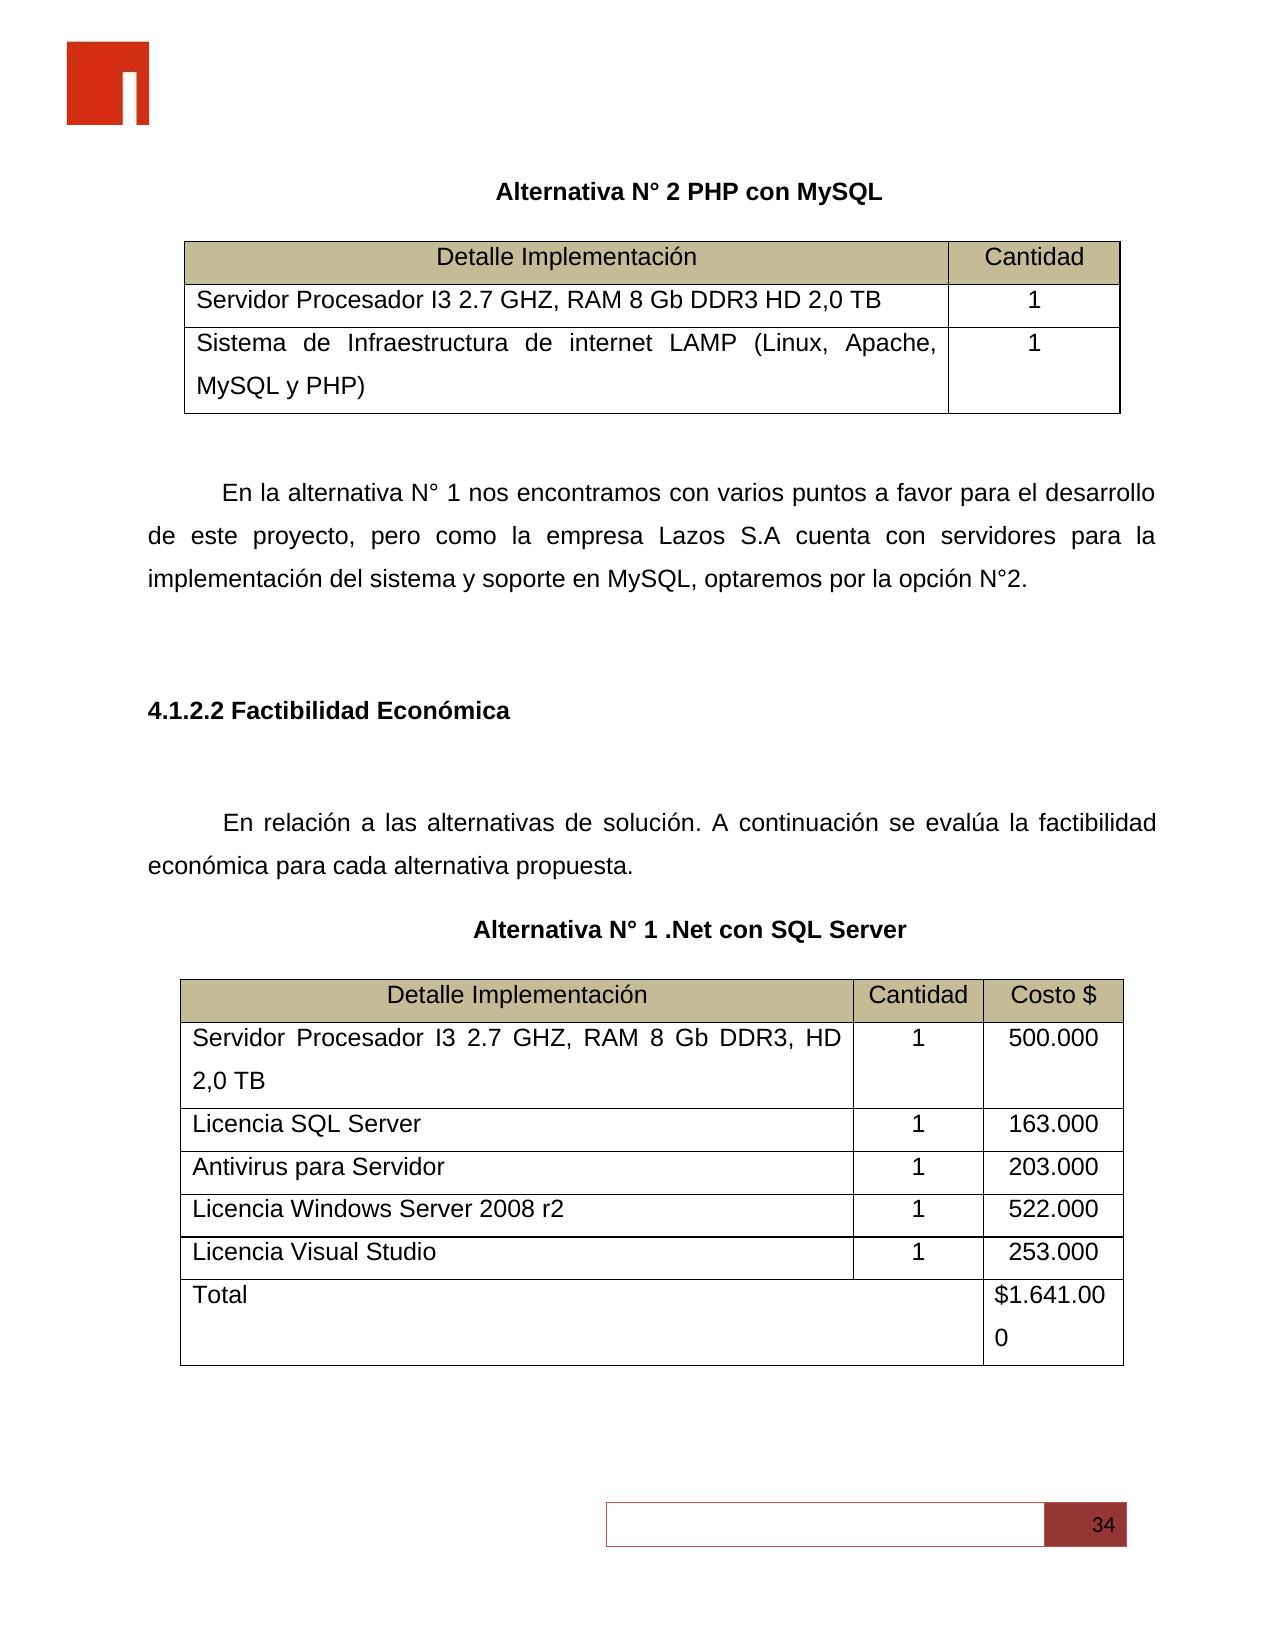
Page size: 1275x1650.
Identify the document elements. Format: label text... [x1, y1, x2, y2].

table_cell Servidor Procesador I3 2.7 GHZ, RAM 8 Gb DDR3 HD 2,0 TB [185, 285, 948, 327]
table_header Cantidad [854, 980, 983, 1022]
table_cell Licencia Visual Studio [181, 1238, 853, 1279]
table_cell 253.000 [984, 1238, 1123, 1279]
table_cell 1 [854, 1023, 983, 1108]
table_cell Licencia SQL Server [181, 1109, 853, 1151]
subtitle 4.1.2.2 Factibilidad Económica [148, 696, 1157, 725]
text En relación a las alternativas de solución. A continuación se evalúa la factibilidad económica para cada alternativa propuesta. [148, 808, 1157, 879]
table_cell Servidor Procesador I3 2.7 GHZ, RAM 8 Gb DDR3, HD 2,0 TB [181, 1023, 853, 1108]
table_header Detalle Implementación [185, 242, 948, 284]
picture [66, 41, 150, 125]
table_cell 203.000 [984, 1152, 1123, 1193]
table_cell 522.000 [984, 1195, 1123, 1236]
table_cell Sistema de Infraestructura de internet LAMP (Linux, Apache, MySQL y PHP) [185, 328, 948, 413]
table_cell $1.641.000 [984, 1280, 1123, 1365]
table_cell 1 [854, 1109, 983, 1151]
table_cell 1 [854, 1195, 983, 1236]
text Alternativa N° 1 .Net con SQL Server [148, 915, 1157, 943]
table_header Cantidad [949, 242, 1119, 284]
table_cell 1 [949, 285, 1119, 327]
table_header Detalle Implementación [181, 980, 853, 1022]
table_cell Antivirus para Servidor [181, 1152, 853, 1193]
table_cell 1 [854, 1238, 983, 1279]
table_cell 1 [949, 328, 1119, 413]
table_cell 500.000 [984, 1023, 1123, 1108]
text Alternativa N° 2 PHP con MySQL [148, 177, 1157, 206]
table_header Costo $ [984, 980, 1123, 1022]
table_cell Licencia Windows Server 2008 r2 [181, 1195, 853, 1236]
table_cell 1 [854, 1152, 983, 1193]
table_cell Total [181, 1280, 983, 1365]
table_cell 163.000 [984, 1109, 1123, 1151]
text En la alternativa N° 1 nos encontramos con varios puntos a favor para el desarrollo de este proyecto, pero como la empresa Lazos S.A cuenta con servidores para la implementación del sistema y soporte en MySQL, optaremos por la opción N°2. [148, 478, 1157, 593]
